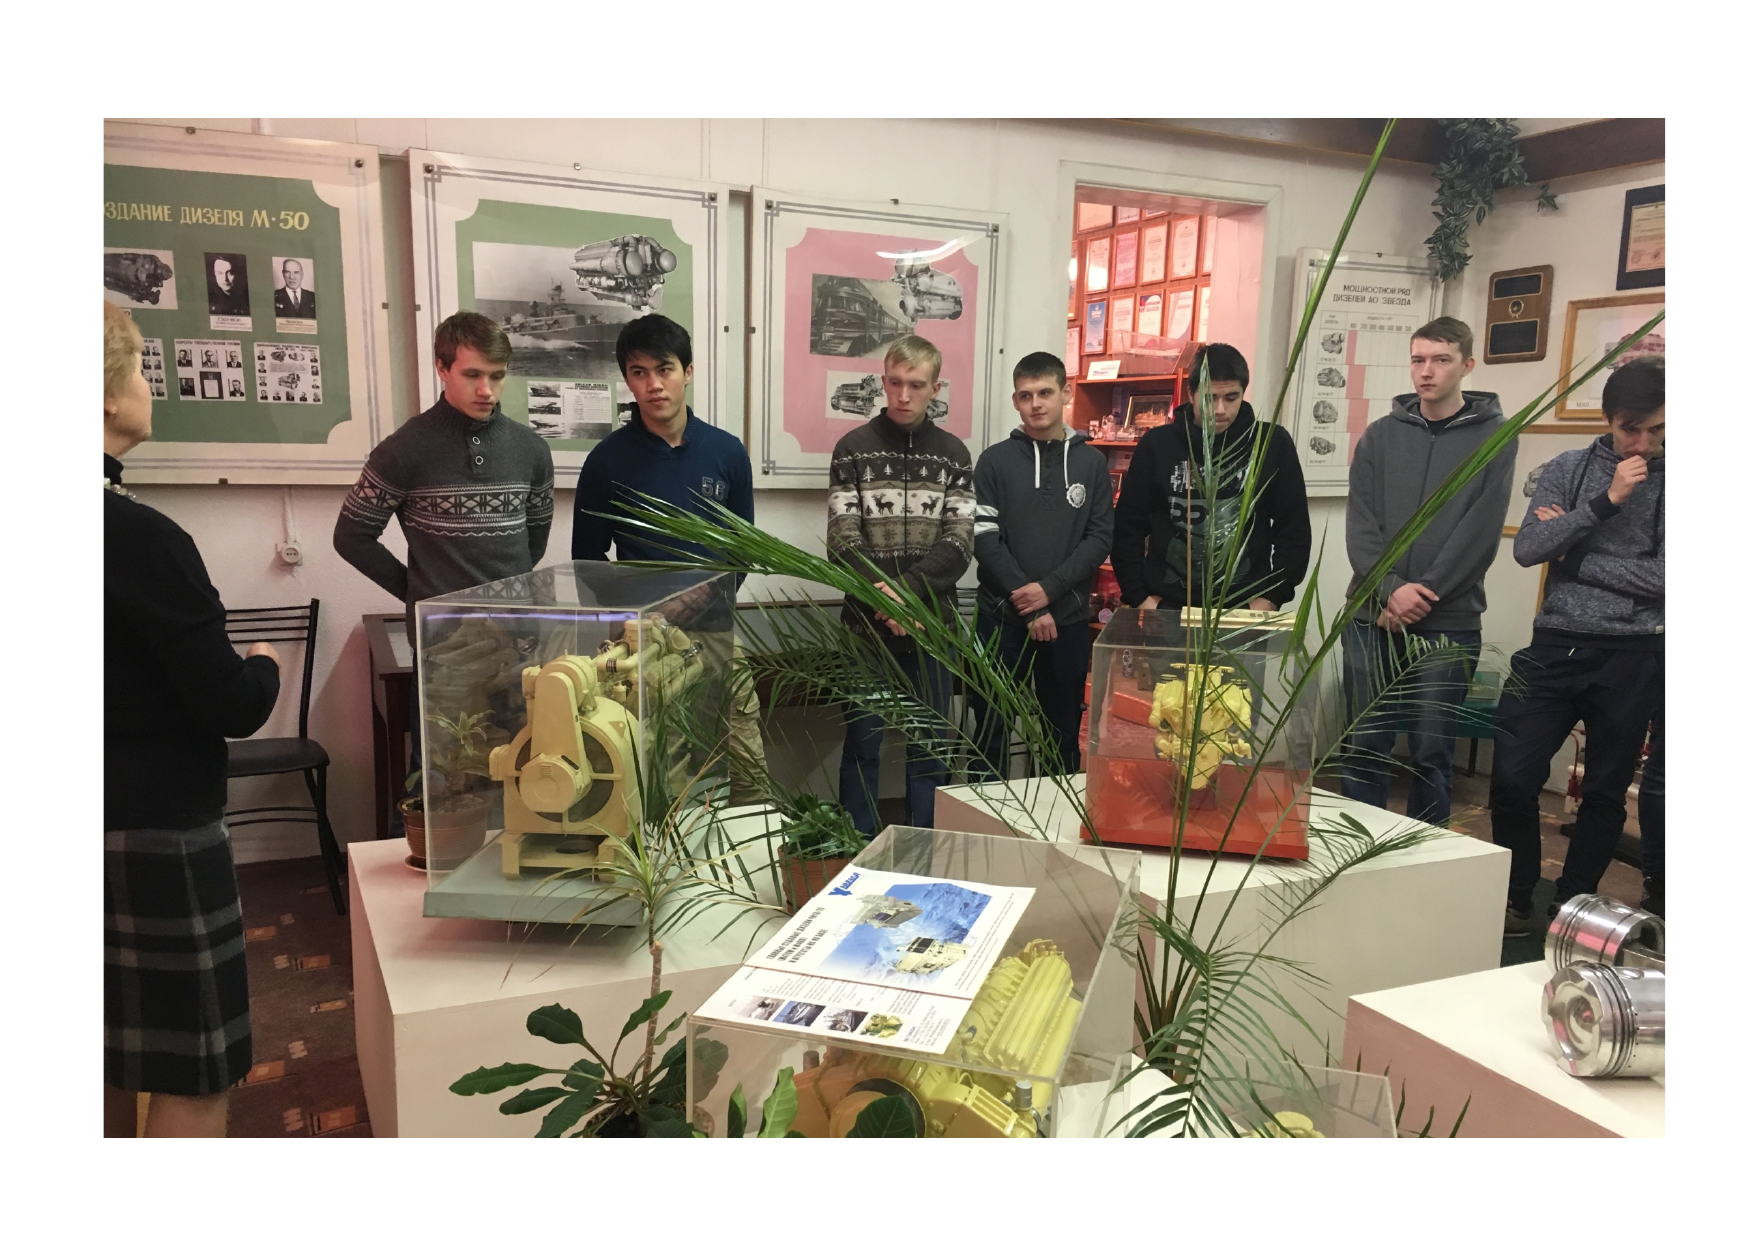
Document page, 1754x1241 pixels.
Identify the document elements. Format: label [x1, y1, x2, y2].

picture [103, 118, 1666, 1138]
